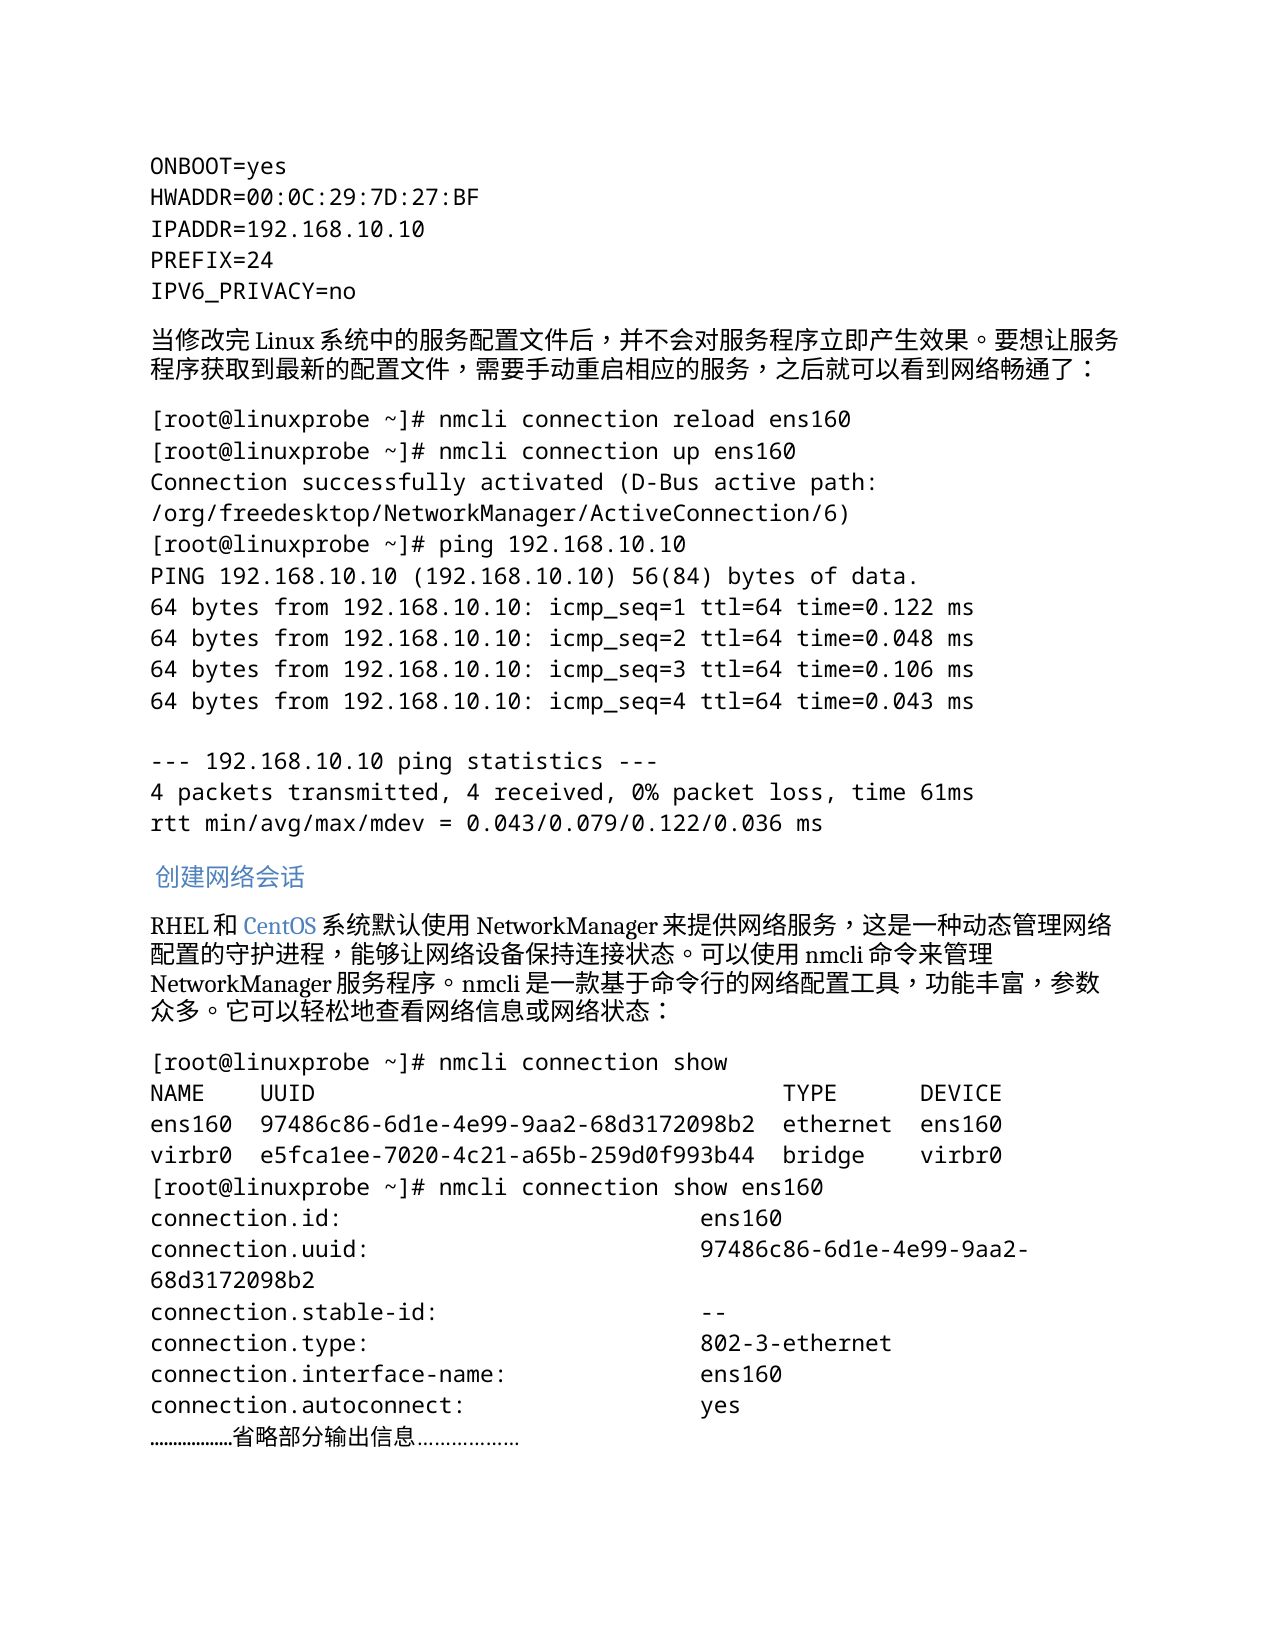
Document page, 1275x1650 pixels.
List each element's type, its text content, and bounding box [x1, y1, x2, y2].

text [root@linuxprobe ~]# nmcli connection show NAME UUID TYPE DEVICE ens160 97486c86-6d1e-4e99-9aa2-68d3172098b2 ethernet ens160 virbr0 e5fca1ee-7020-4c21-a65b-259d0f993b44 bridge virbr0 [root@linuxprobe ~]# nmcli connection show ens160 connection.id: ens160 connection.uuid: 97486c86-6d1e-4e99-9aa2-68d3172098b2 connection.stable-id: -- connection.type: 802-3-ethernet connection.interface-name: ens160 connection.autoconnect: yes ………………省略部分输出信息……………… [150, 1046, 1125, 1452]
text [root@linuxprobe ~]# nmcli connection reload ens160 [root@linuxprobe ~]# nmcli connection up ens160 Connection successfully activated (D-Bus active path: /org/freedesktop/NetworkManager/ActiveConnection/6) [root@linuxprobe ~]# ping 192.168.10.10 PING 192.168.10.10 (192.168.10.10) 56(84) bytes of data. 64 bytes from 192.168.10.10: icmp_seq=1 ttl=64 time=0.122 ms 64 bytes from 192.168.10.10: icmp_seq=2 ttl=64 time=0.048 ms 64 bytes from 192.168.10.10: icmp_seq=3 ttl=64 time=0.106 ms 64 bytes from 192.168.10.10: icmp_seq=4 ttl=64 time=0.043 ms --- 192.168.10.10 ping statistics --- 4 packets transmitted, 4 received, 0% packet loss, time 61ms rtt min/avg/max/mdev = 0.043/0.079/0.122/0.036 ms [150, 403, 1125, 838]
text RHEL和CentOS系统默认使用NetworkManager来提供网络服务，这是一种动态管理网络配置的守护进程，能够让网络设备保持连接状态。可以使用nmcli命令来管理NetworkManager服务程序。nmcli是一款基于命令行的网络配置工具，功能丰富，参数众多。它可以轻松地查看网络信息或网络状态： [150, 912, 1125, 1027]
text 当修改完Linux系统中的服务配置文件后，并不会对服务程序立即产生效果。要想让服务程序获取到最新的配置文件，需要手动重启相应的服务，之后就可以看到网络畅通了： [150, 327, 1125, 384]
subtitle 创建网络会话 [150, 859, 1125, 893]
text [150, 150, 1125, 306]
